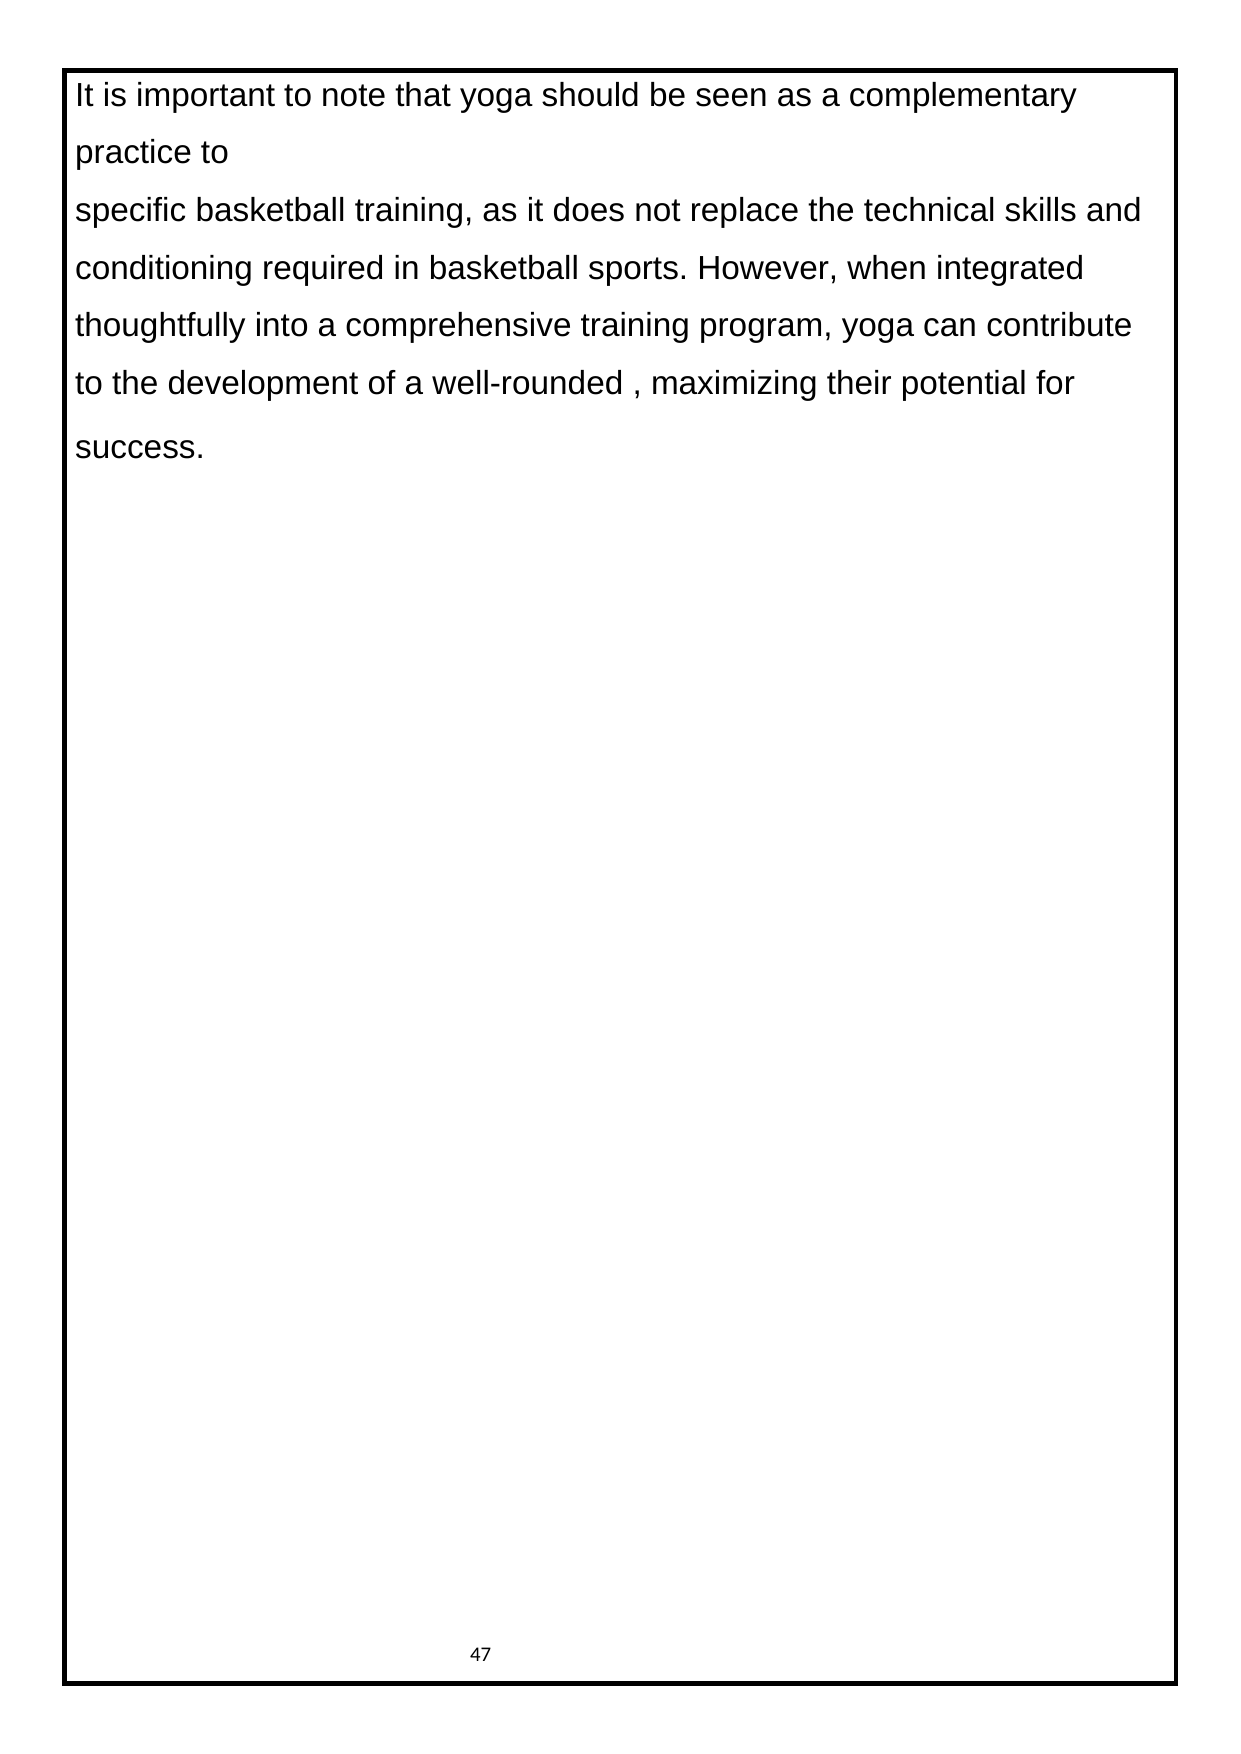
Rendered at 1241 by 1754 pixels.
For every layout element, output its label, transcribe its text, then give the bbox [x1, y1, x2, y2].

text It is important to note that yoga should be seen as a complementary practice to [75, 75, 1165, 171]
text specific basketball training, as it does not replace the technical skills and conditioning required in basketball sports. However, when integrated thoughtfully into a comprehensive training program, yoga can contribute to the development of a well-rounded , maximizing their potential for success. [75, 190, 1165, 466]
